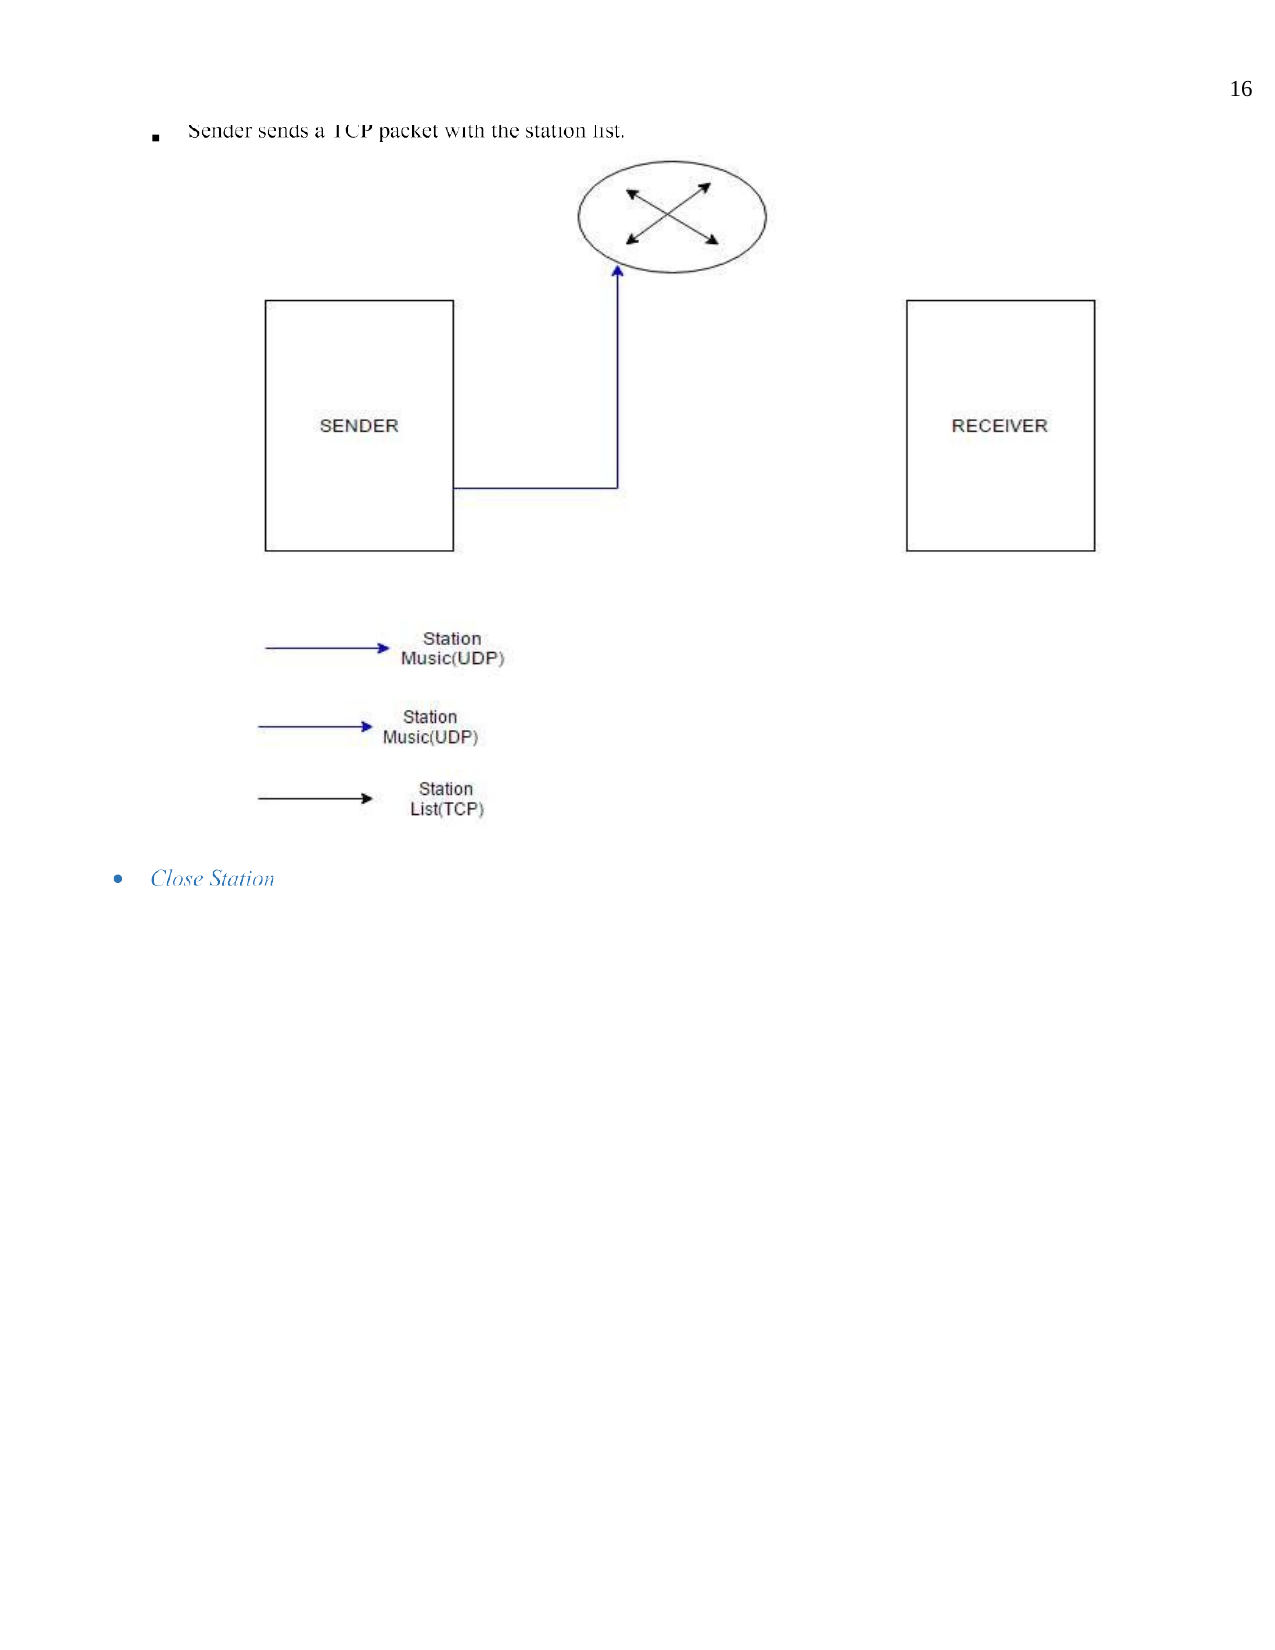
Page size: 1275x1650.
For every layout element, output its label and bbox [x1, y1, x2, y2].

picture [251, 155, 1102, 827]
picture [151, 869, 274, 886]
picture [189, 125, 624, 142]
